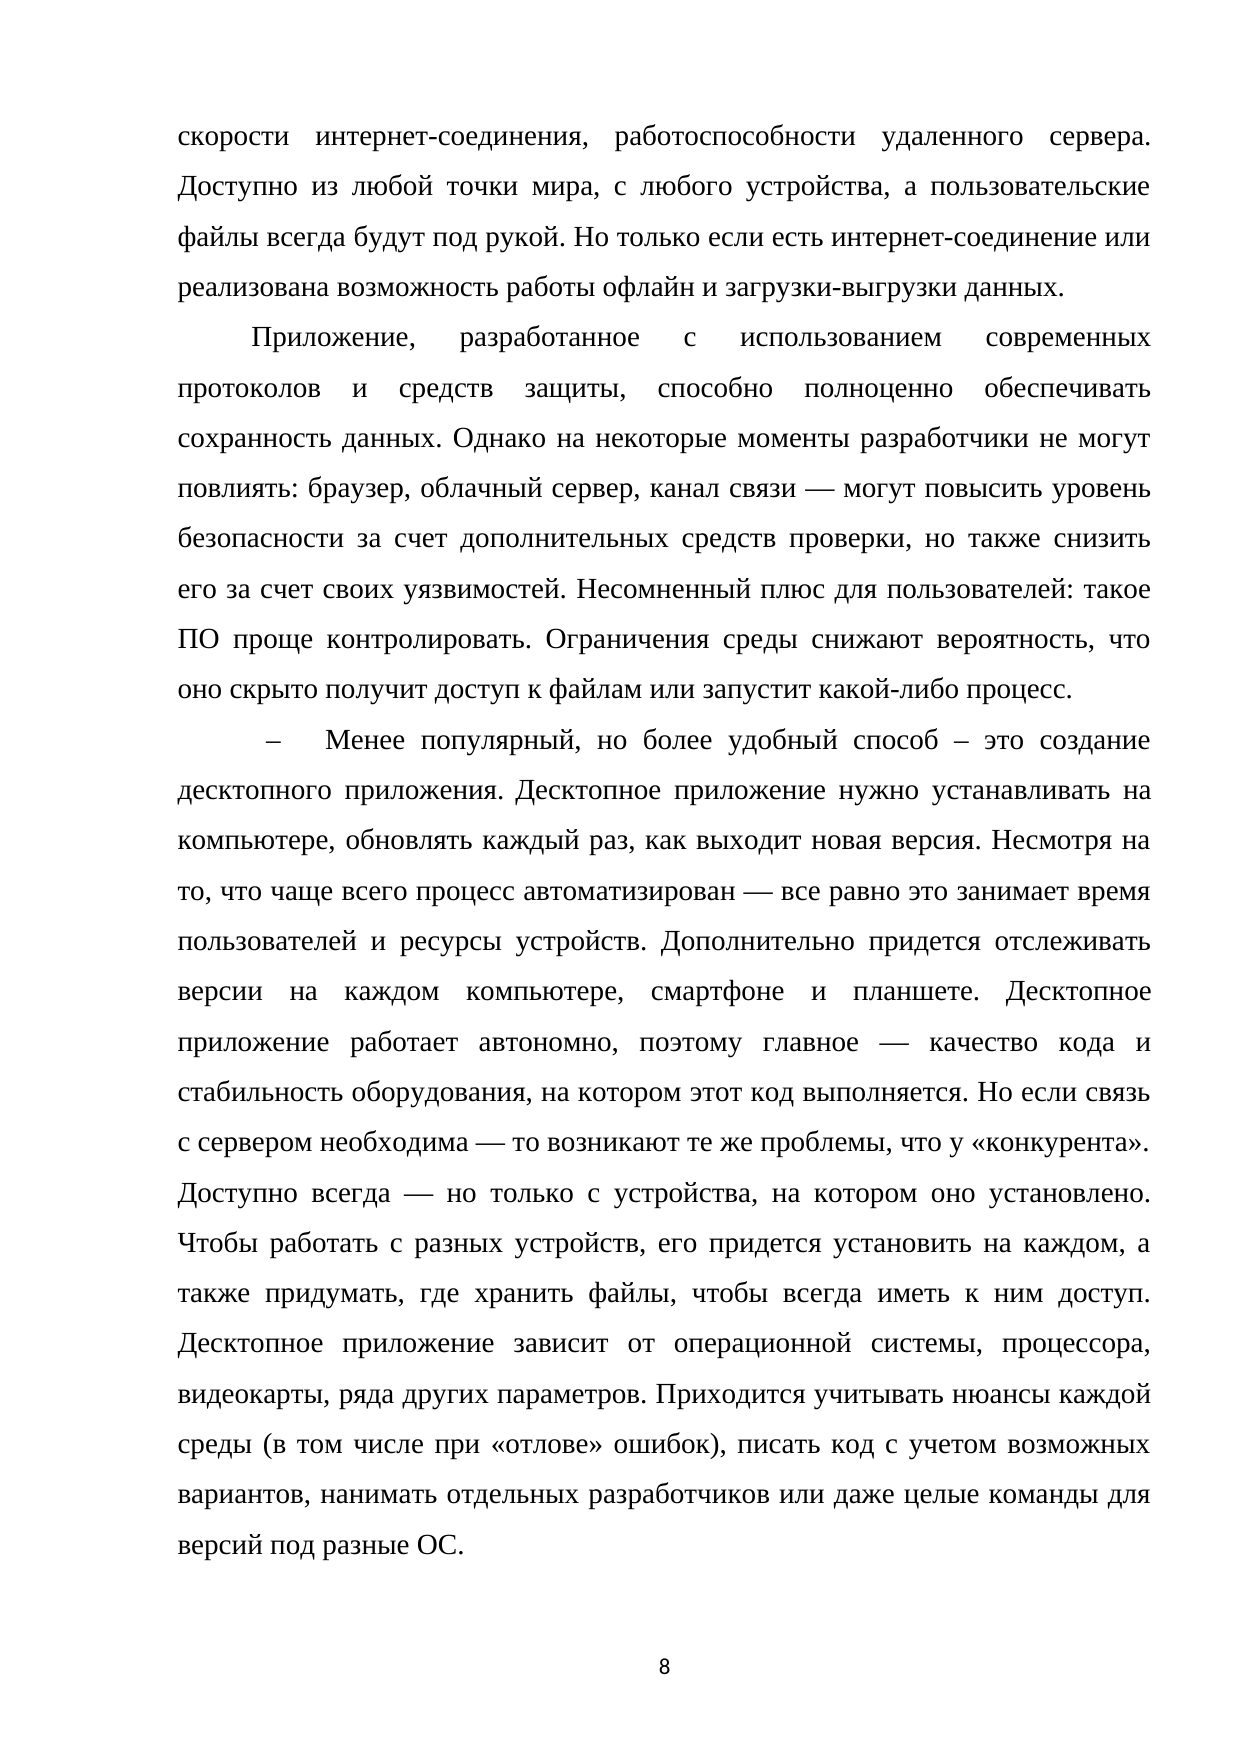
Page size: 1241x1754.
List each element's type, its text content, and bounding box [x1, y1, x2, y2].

list Менее популярный, но более удобный способ – это создание десктопного приложения. Десктопное приложение нужно устанавливать на компьютере, обновлять каждый раз, как выходит новая версия. Несмотря на то, что чаще всего процесс автоматизирован — все равно это занимает время пользователей и ресурсы устройств. Дополнительно придется отслеживать версии на каждом компьютере, смартфоне и планшете. Десктопное приложение работает автономно, поэтому главное — качество кода и стабильность оборудования, на котором этот код выполняется. Но если связь с сервером необходима — то возникают те же проблемы, что у «конкурента». [177, 722, 1152, 1158]
text Доступно всегда — но только с устройства, на котором оно установлено. Чтобы работать с разных устройств, его придется установить на каждом, а также придумать, где хранить файлы, чтобы всегда иметь к ним доступ. Десктопное приложение зависит от операционной системы, процессора, видеокарты, ряда других параметров. Приходится учитывать нюансы каждой среды (в том числе при «отлове» ошибок), писать код с учетом возможных вариантов, нанимать отдельных разработчиков или даже целые команды для версий под разные ОС. [177, 1175, 1152, 1560]
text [177, 118, 1152, 303]
text Приложение, разработанное с использованием современных протоколов и средств защиты, способно полноценно обеспечивать сохранность данных. Однако на некоторые моменты разработчики не могут повлиять: браузер, облачный сервер, канал связи — могут повысить уровень безопасности за счет дополнительных средств проверки, но также снизить его за счет своих уязвимостей. Несомненный плюс для пользователей: такое ПО проще контролировать. Ограничения среды снижают вероятность, что оно скрыто получит доступ к файлам или запустит какой-либо процесс. [177, 319, 1152, 705]
